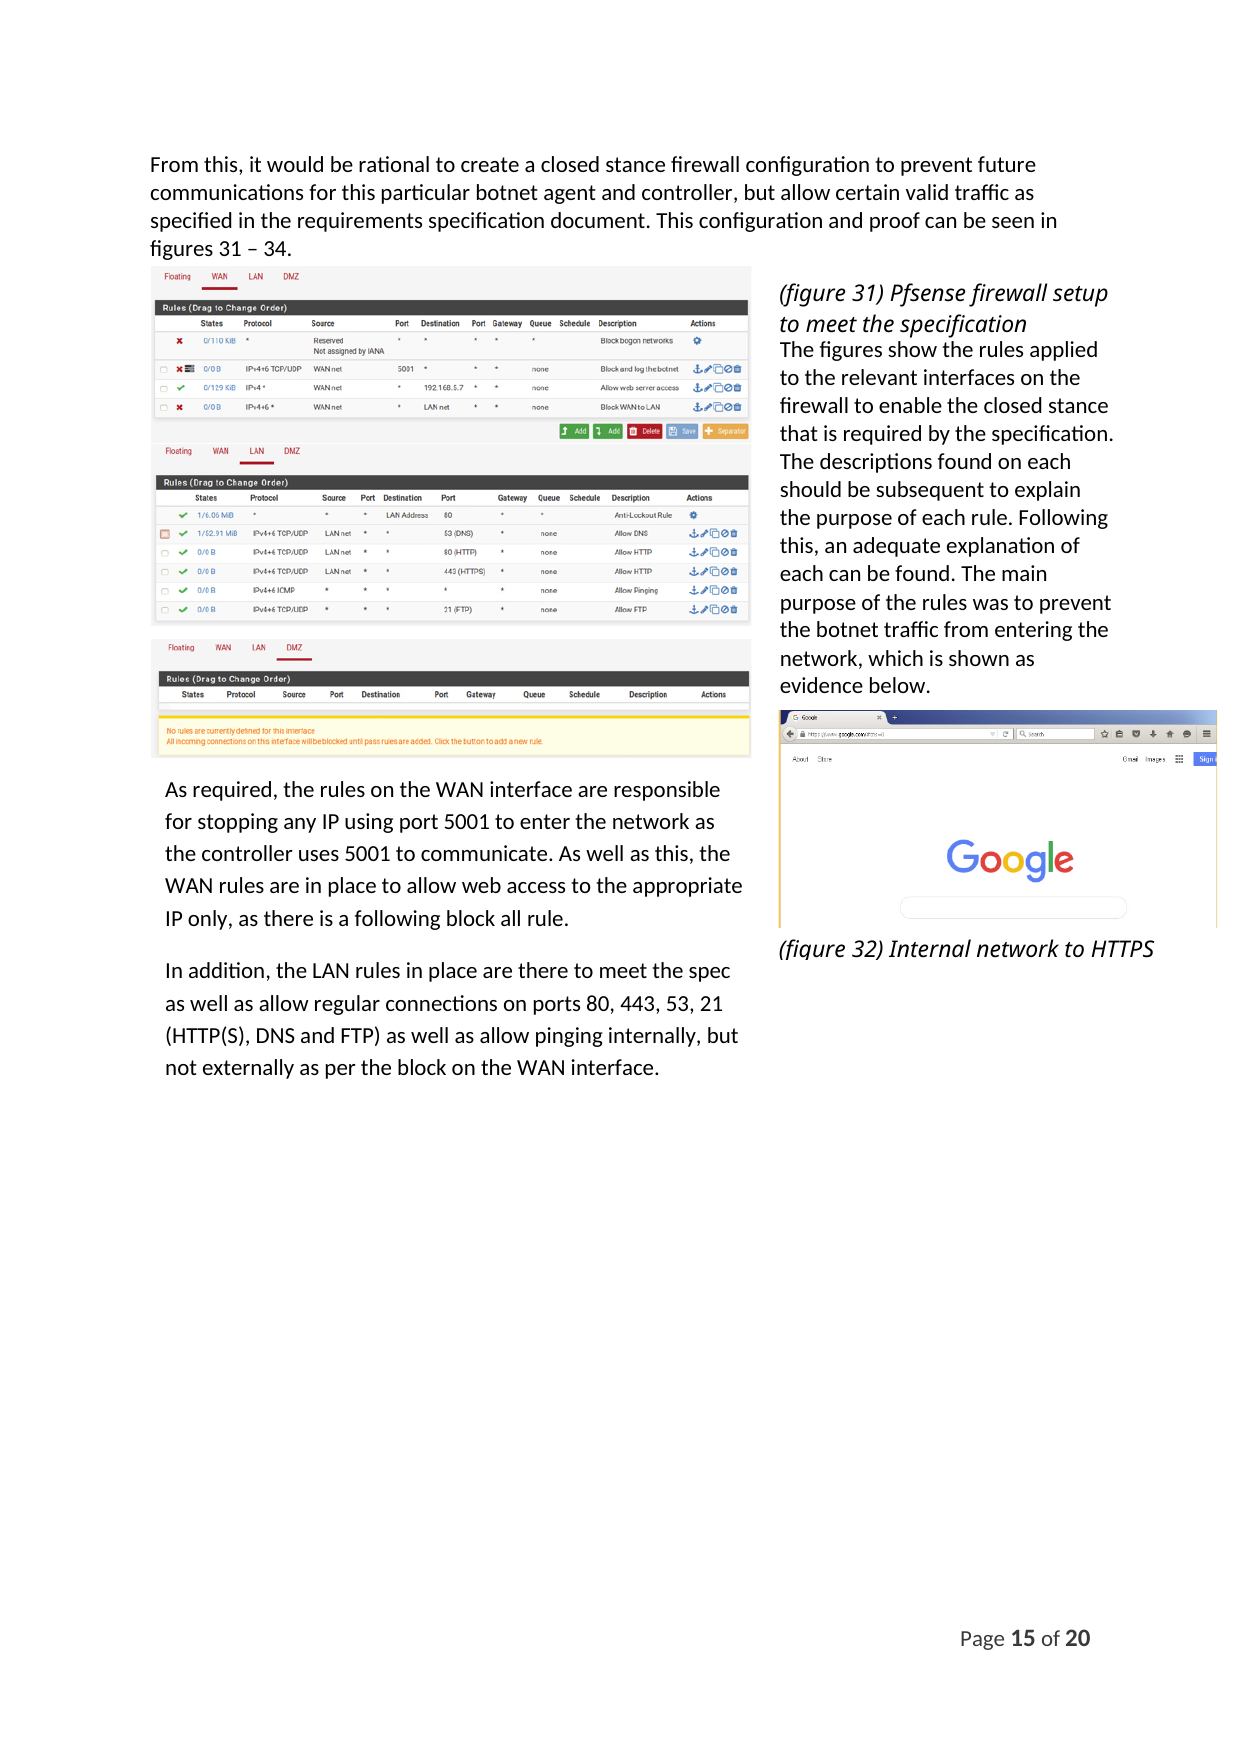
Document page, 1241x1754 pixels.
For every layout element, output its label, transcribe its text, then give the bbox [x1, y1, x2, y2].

text From this, it would be rational to create a closed stance firewall configuration to prevent future communications for this particular botnet agent and controller, but allow certain valid traffic as specified in the requirements specification document. This configuration and proof can be seen in figures 31 – 34. [150, 150, 1090, 262]
picture [150, 262, 752, 758]
picture [778, 710, 1218, 928]
